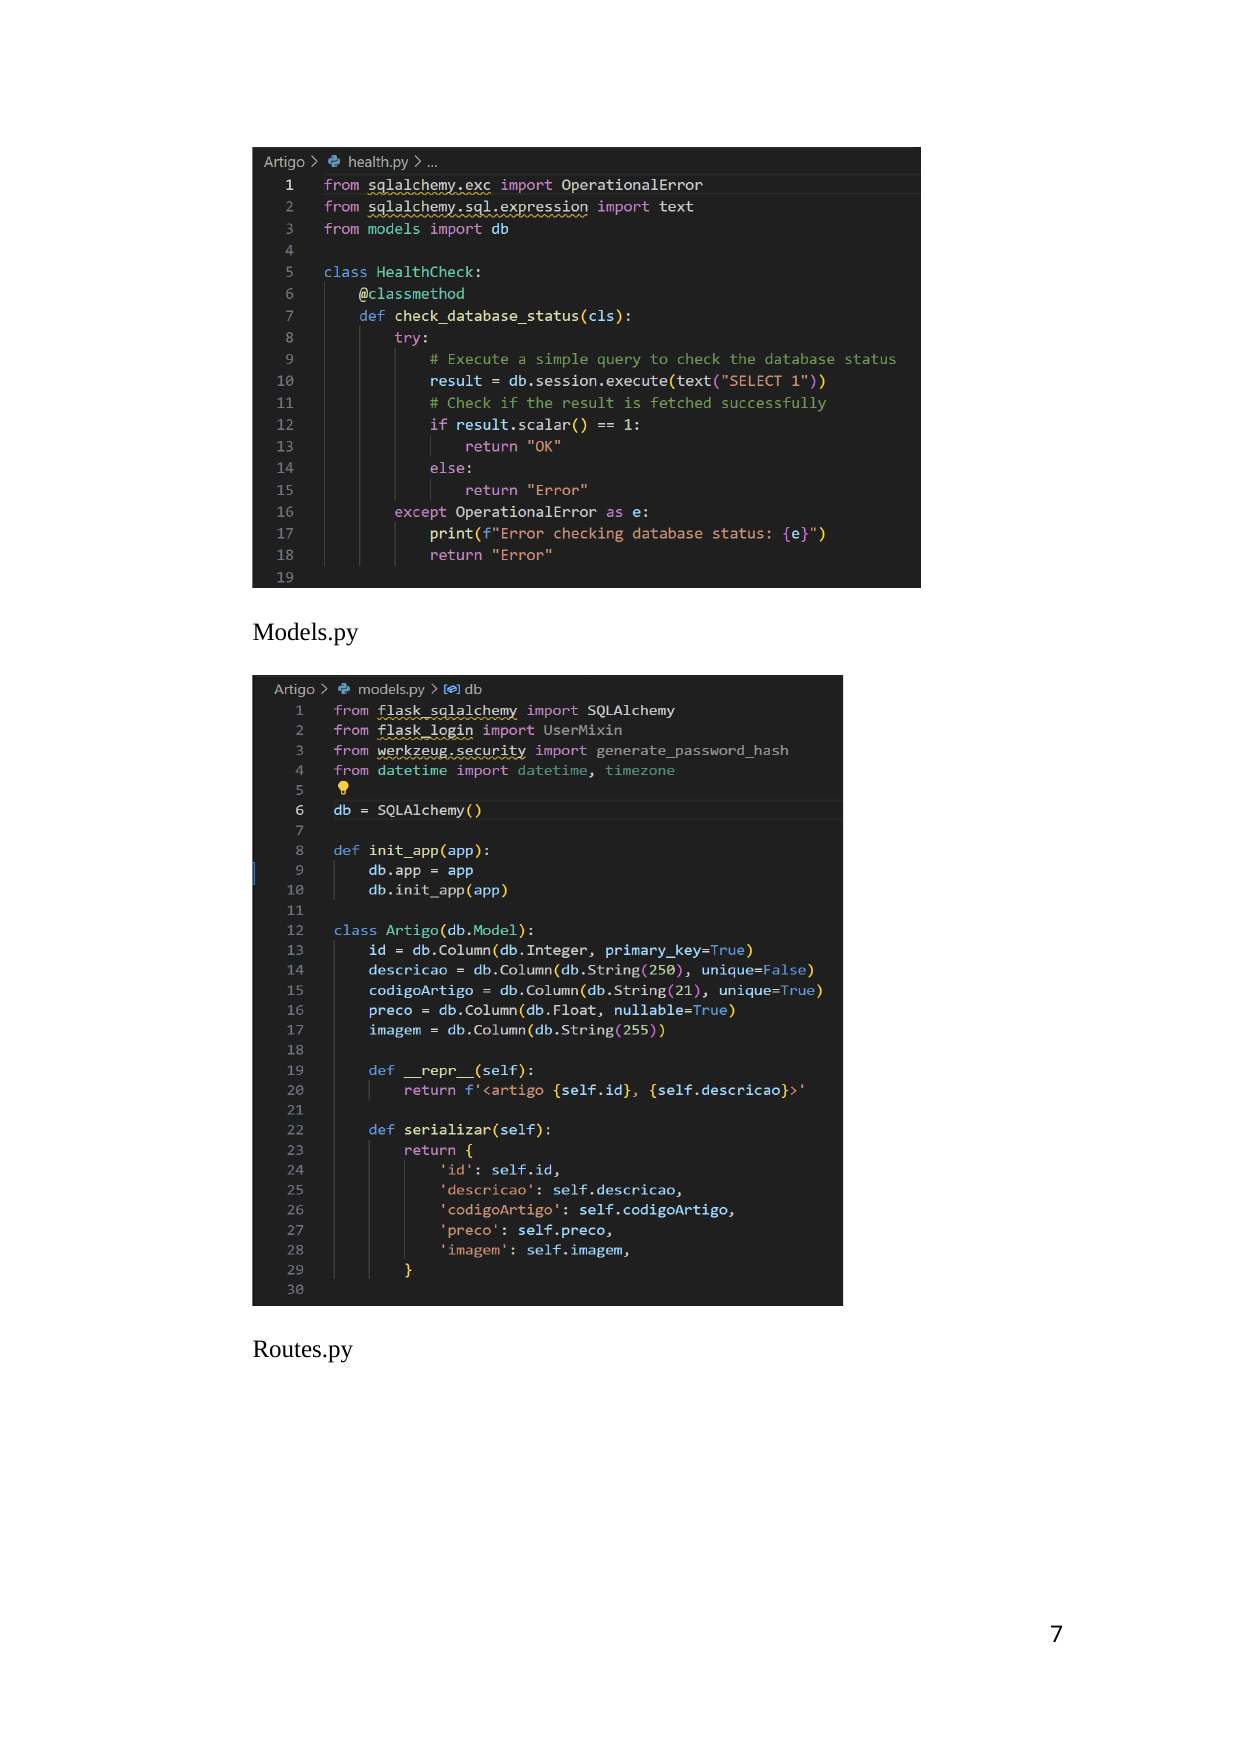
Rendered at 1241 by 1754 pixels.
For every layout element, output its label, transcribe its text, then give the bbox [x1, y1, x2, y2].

text Routes.py [252, 1334, 1063, 1363]
picture [252, 675, 844, 1306]
text Models.py [252, 617, 1063, 646]
picture [252, 147, 921, 588]
